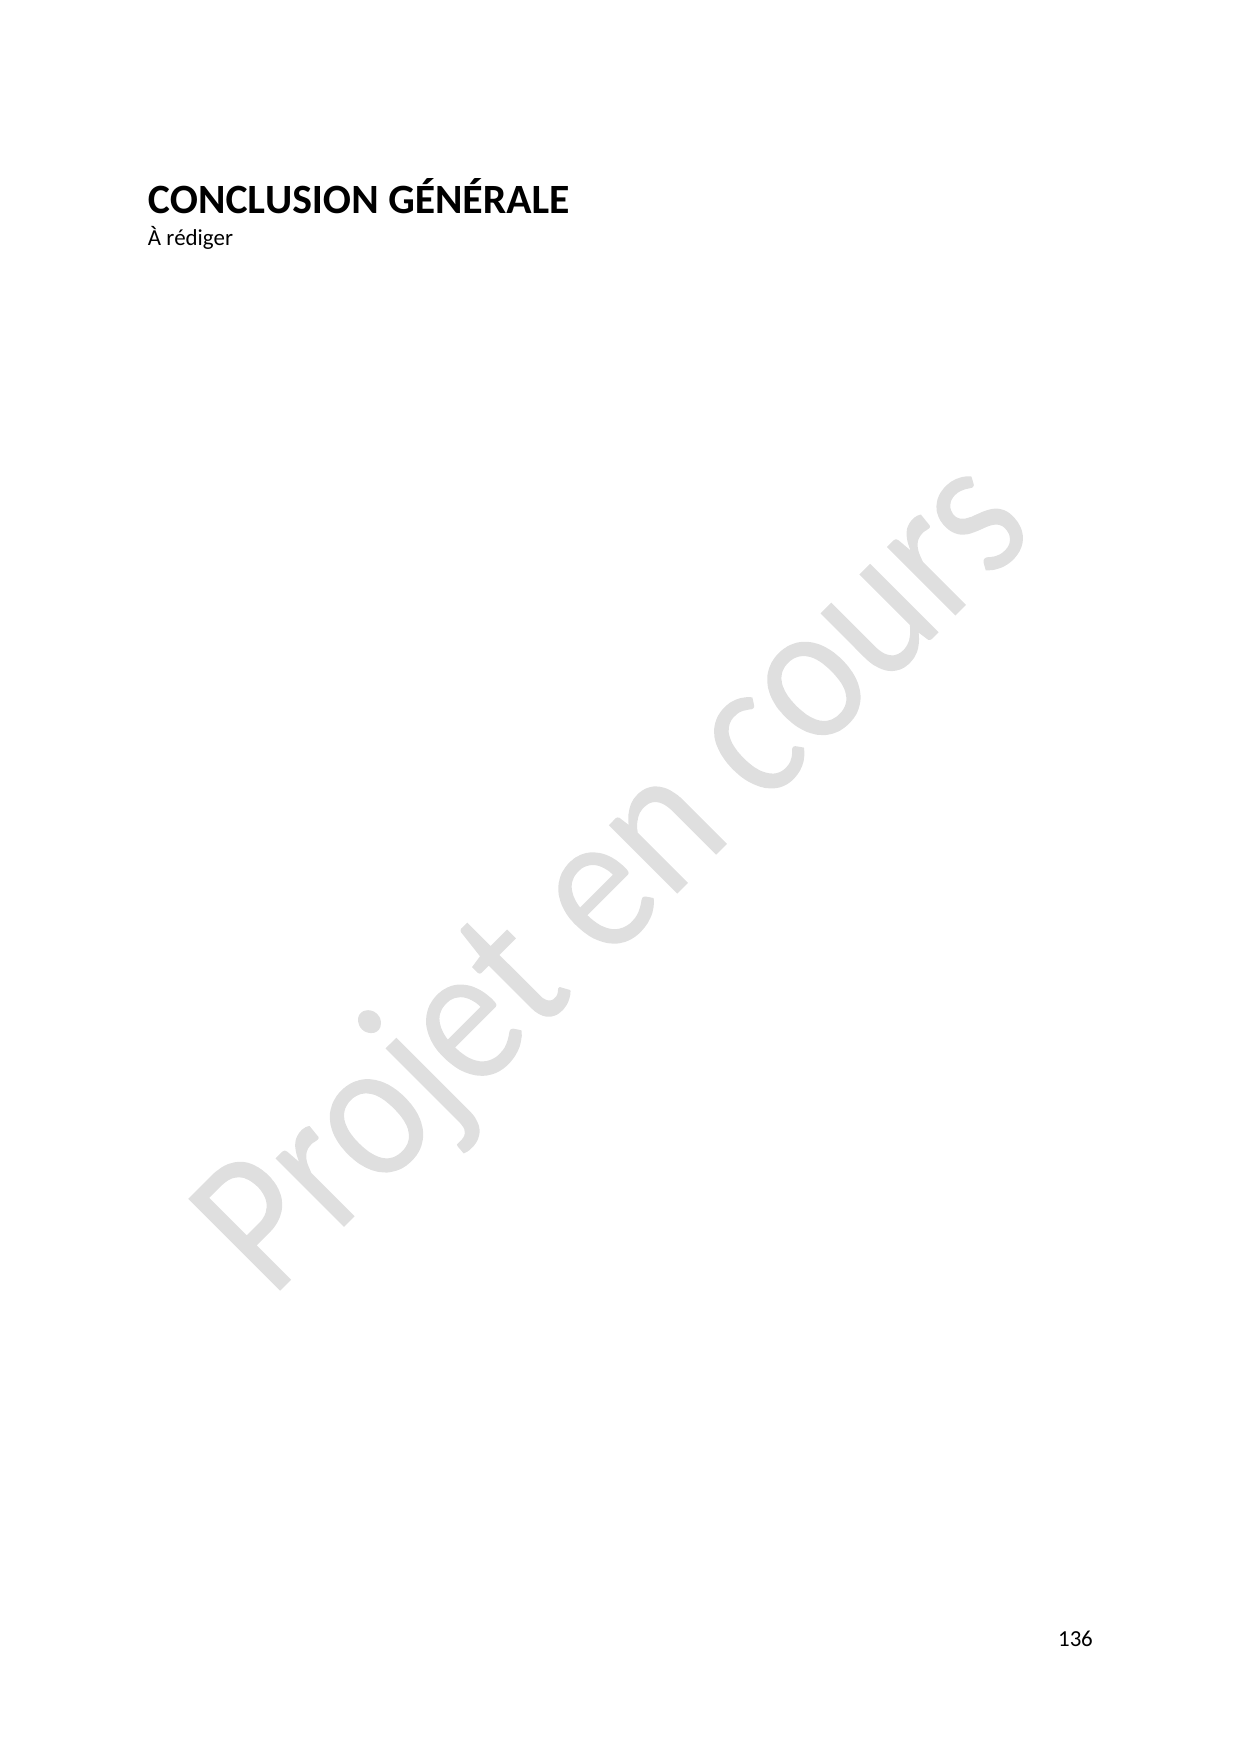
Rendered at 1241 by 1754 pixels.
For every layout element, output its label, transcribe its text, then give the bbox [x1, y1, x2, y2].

subtitle Conclusion générale [148, 173, 1093, 223]
text À rédiger [148, 223, 1093, 251]
